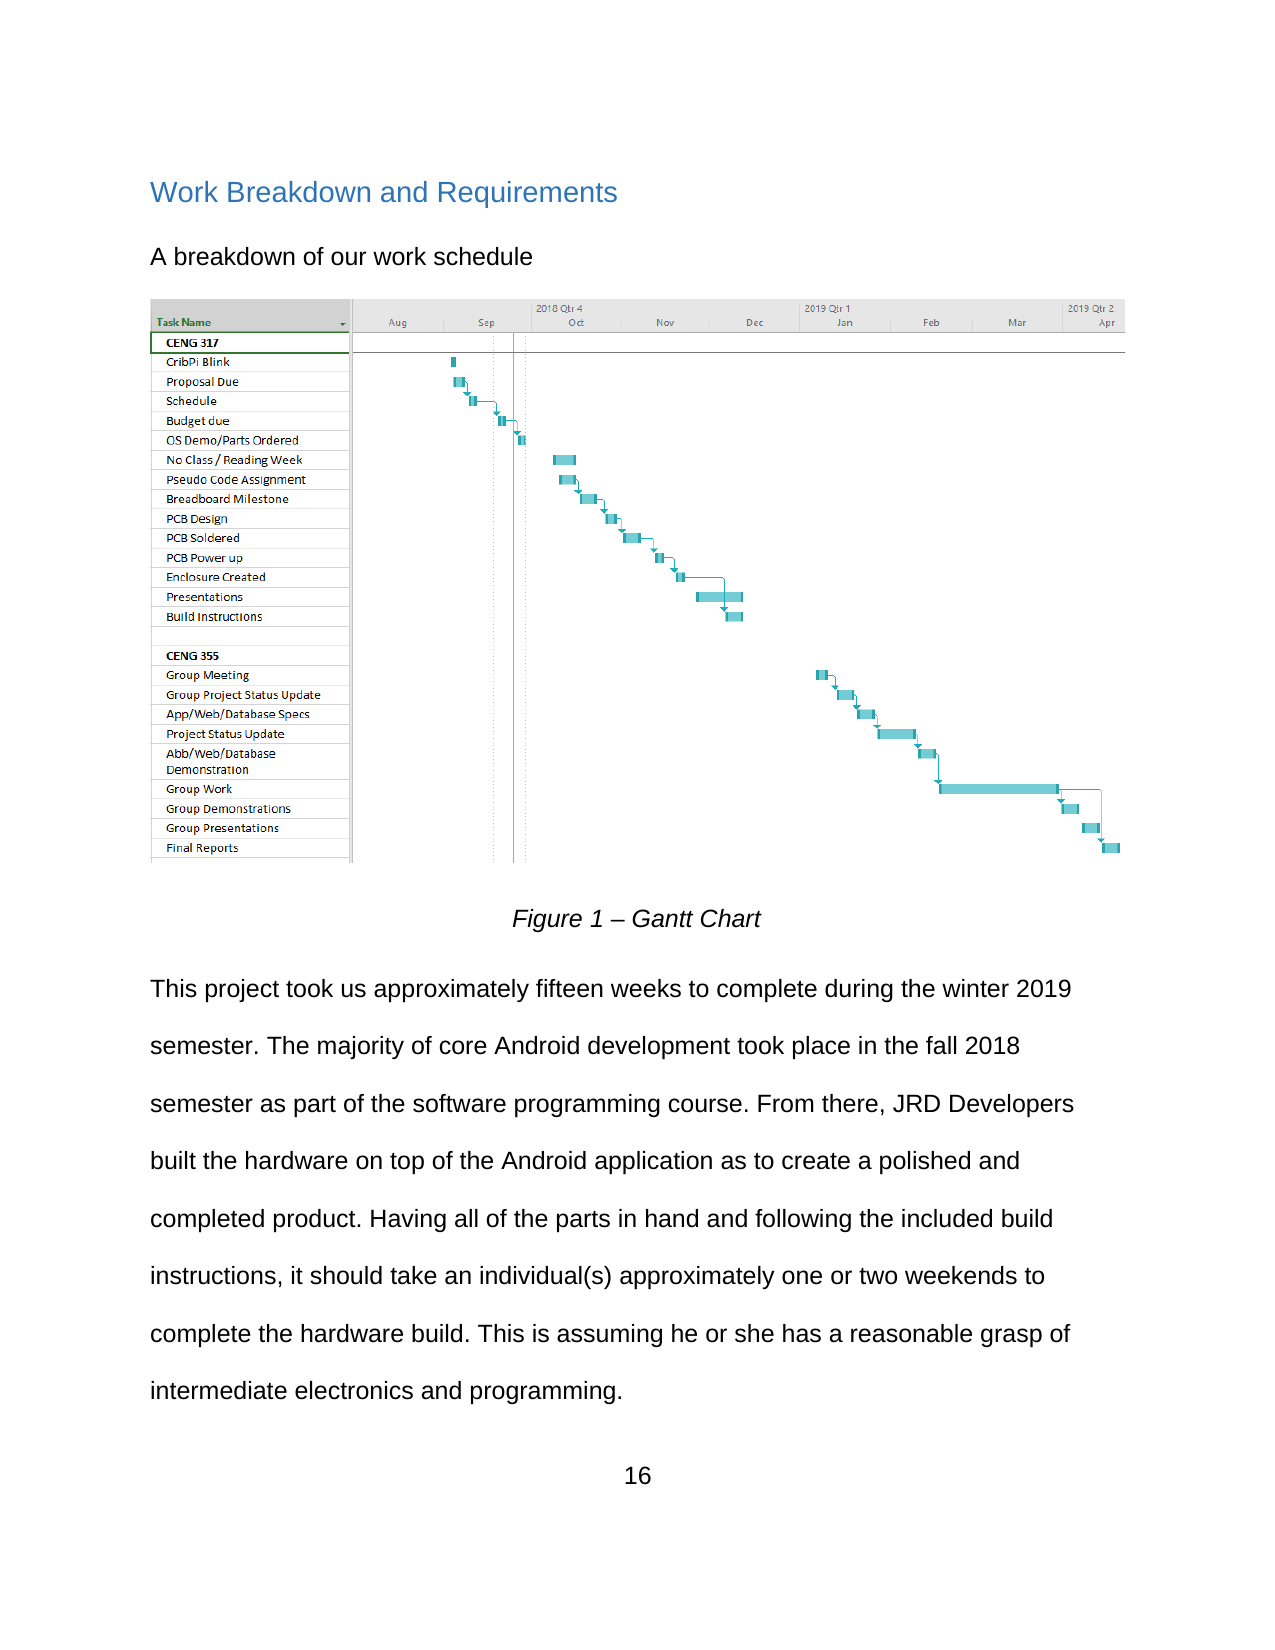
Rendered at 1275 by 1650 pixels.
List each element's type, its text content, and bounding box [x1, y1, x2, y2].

text A breakdown of our work schedule [150, 242, 1125, 271]
picture [150, 299, 1125, 863]
subtitle Work Breakdown and Requirements [150, 175, 1125, 208]
text This project took us approximately fifteen weeks to complete during the winter 2019 semester. The majority of core Android development took place in the fall 2018 semester as part of the software programming course. From there, JRD Developers built the hardware on top of the Android application as to create a polished and completed product. Having all of the parts in hand and following the included build instructions, it should take an individual(s) approximately one or two weekends to complete the hardware build. This is assuming he or she has a reasonable grasp of intermediate electronics and programming. [150, 974, 1125, 1405]
